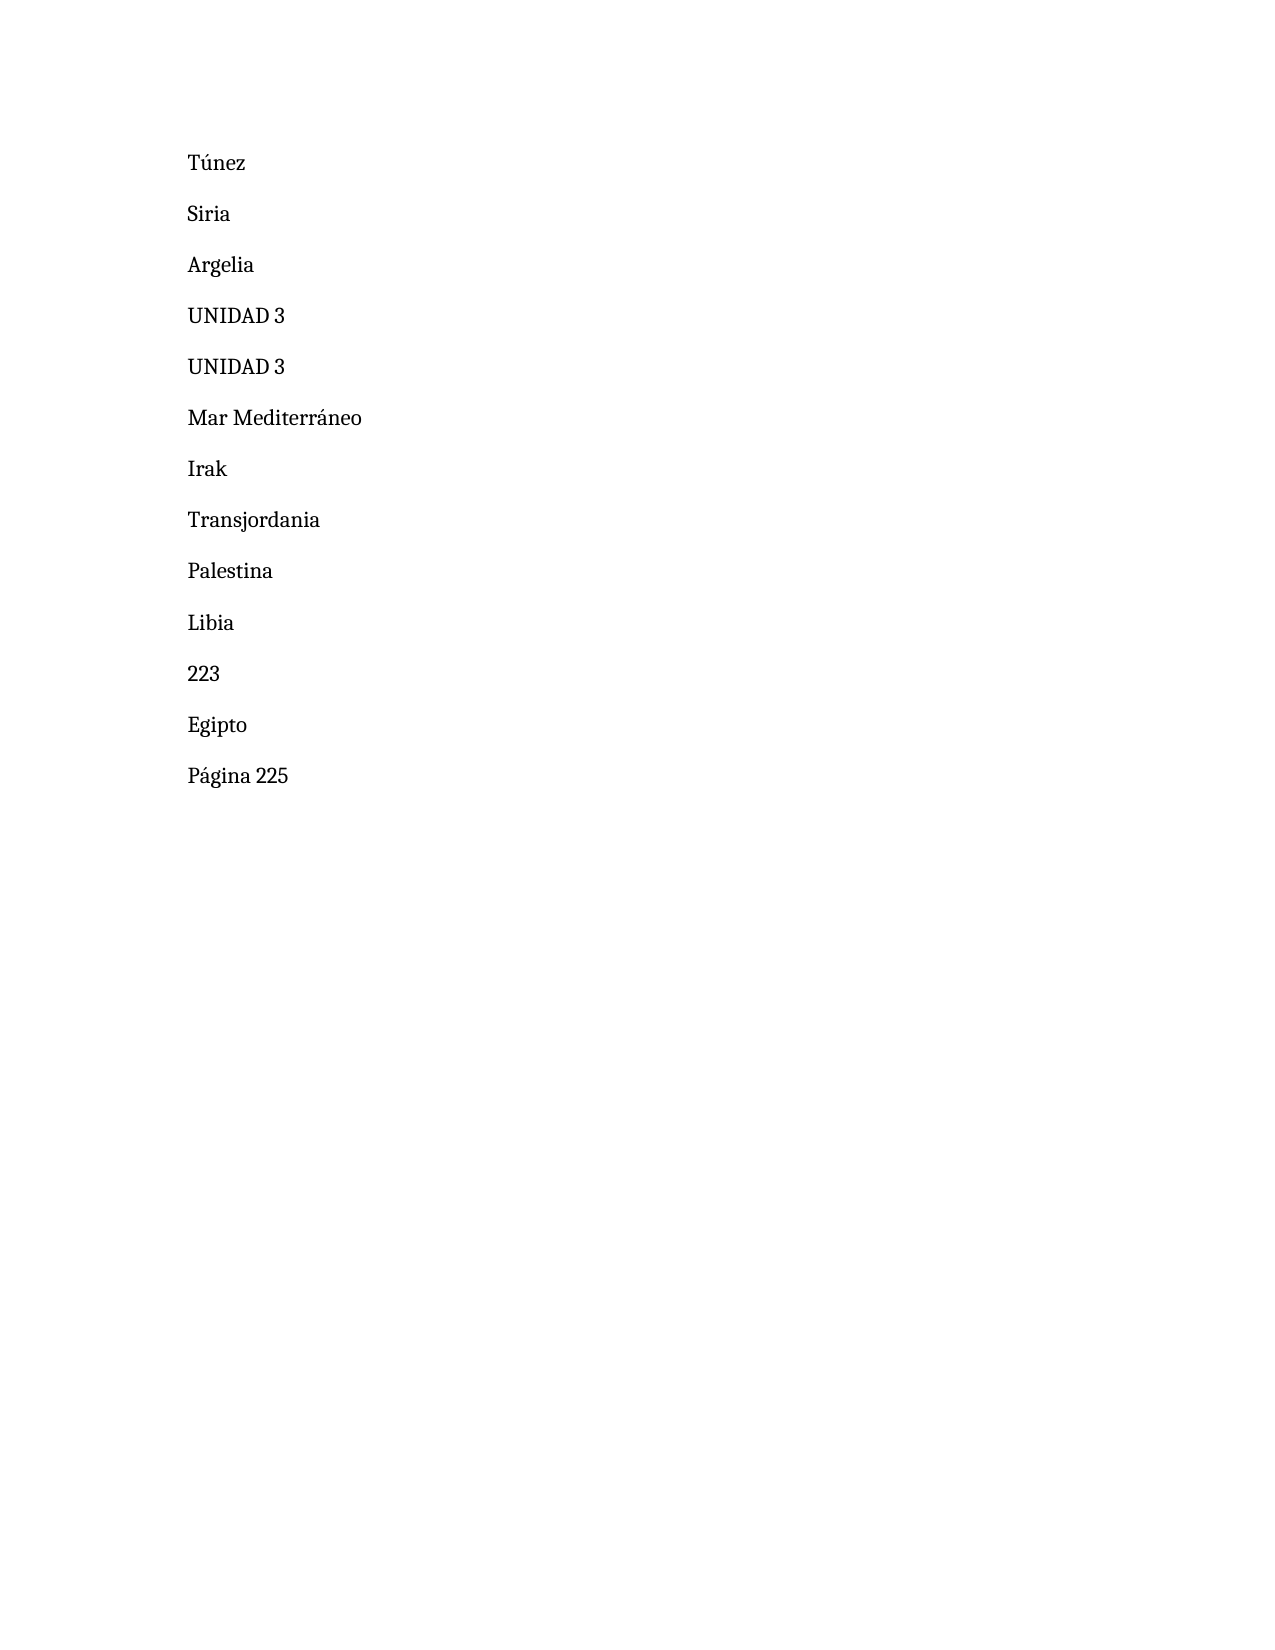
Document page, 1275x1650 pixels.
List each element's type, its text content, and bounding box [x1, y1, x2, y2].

text Egipto [187, 711, 1087, 738]
text Argelia [187, 252, 1087, 278]
text Mar Mediterráneo [187, 405, 1087, 432]
text Palestina [187, 558, 1087, 585]
text Túnez [187, 150, 1087, 176]
text Transjordania [187, 507, 1087, 534]
text UNIDAD 3 [187, 303, 1087, 329]
text Página 225 [187, 762, 1087, 789]
text 223 [187, 660, 1087, 687]
text Libia [187, 609, 1087, 636]
text UNIDAD 3 [187, 354, 1087, 381]
text Irak [187, 456, 1087, 483]
text Siria [187, 201, 1087, 227]
